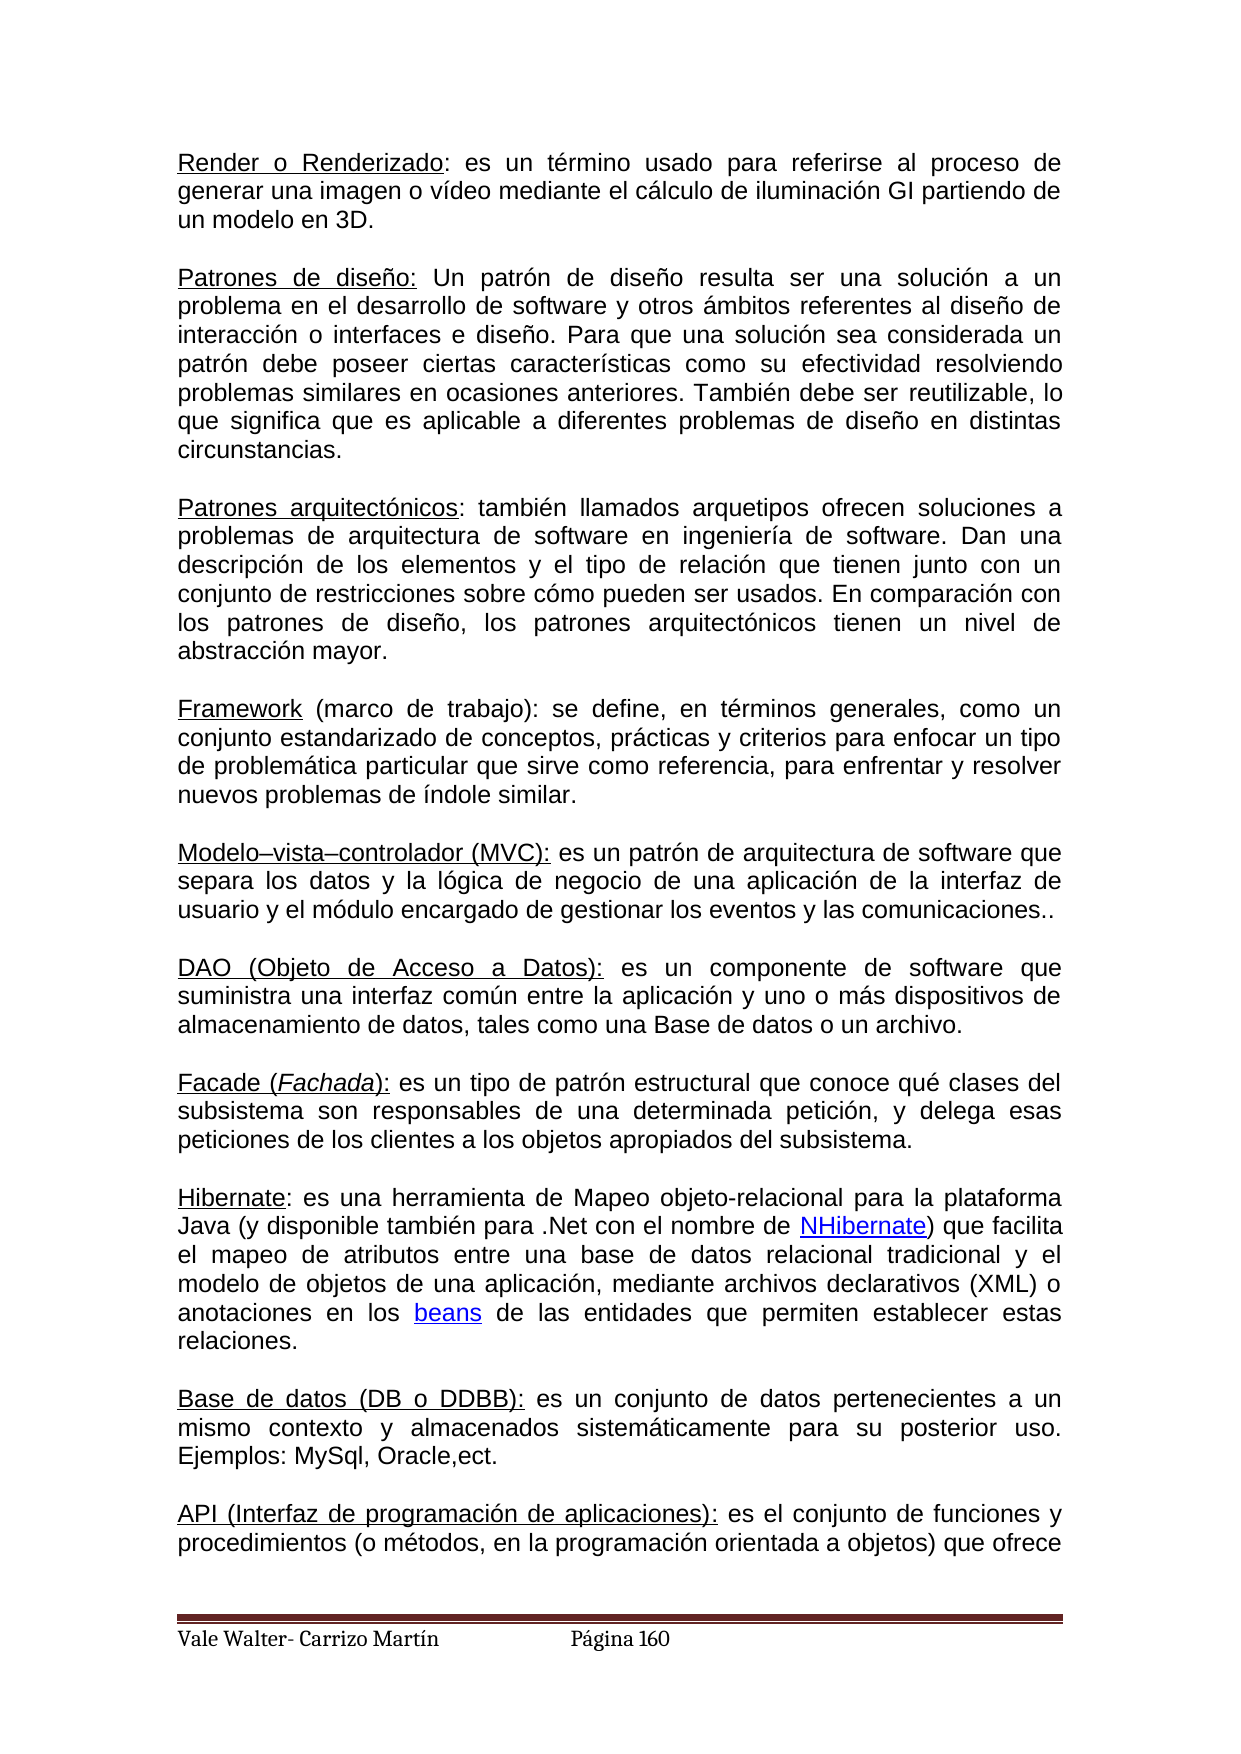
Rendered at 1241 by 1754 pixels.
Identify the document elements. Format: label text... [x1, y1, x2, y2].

text Render o Renderizado: es un término usado para referirse al proceso de generar una imagen o vídeo mediante el cálculo de iluminación GI partiendo de un modelo en 3D. [177, 148, 1063, 234]
text Modelo–vista–controlador (MVC): es un patrón de arquitectura de software que separa los datos y la lógica de negocio de una aplicación de la interfaz de usuario y el módulo encargado de gestionar los eventos y las comunicaciones.. [177, 838, 1063, 924]
text Patrones de diseño: Un patrón de diseño resulta ser una solución a un problema en el desarrollo de software y otros ámbitos referentes al diseño de interacción o interfaces e diseño. Para que una solución sea considerada un patrón debe poseer ciertas características como su efectividad resolviendo problemas similares en ocasiones anteriores. También debe ser reutilizable, lo que significa que es aplicable a diferentes problemas de diseño en distintas circunstancias. [177, 263, 1063, 464]
text Base de datos (DB o DDBB): es un conjunto de datos pertenecientes a un mismo contexto y almacenados sistemáticamente para su posterior uso. Ejemplos: MySql, Oracle,ect. [177, 1384, 1063, 1470]
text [177, 1499, 1063, 1556]
text Patrones arquitectónicos: también llamados arquetipos ofrecen soluciones a problemas de arquitectura de software en ingeniería de software. Dan una descripción de los elementos y el tipo de relación que tienen junto con un conjunto de restricciones sobre cómo pueden ser usados. En comparación con los patrones de diseño, los patrones arquitectónicos tienen un nivel de abstracción mayor. [177, 493, 1063, 665]
text Hibernate: es una herramienta de Mapeo objeto-relacional para la plataforma Java (y disponible también para .Net con el nombre de NHibernate) que facilita el mapeo de atributos entre una base de datos relacional tradicional y el modelo de objetos de una aplicación, mediante archivos declarativos (XML) o anotaciones en los beans de las entidades que permiten establecer estas relaciones. [177, 1183, 1063, 1355]
text Framework (marco de trabajo): se define, en términos generales, como un conjunto estandarizado de conceptos, prácticas y criterios para enfocar un tipo de problemática particular que sirve como referencia, para enfrentar y resolver nuevos problemas de índole similar. [177, 694, 1063, 809]
text DAO (Objeto de Acceso a Datos): es un componente de software que suministra una interfaz común entre la aplicación y uno o más dispositivos de almacenamiento de datos, tales como una Base de datos o un archivo. [177, 953, 1063, 1039]
text Facade (Fachada): es un tipo de patrón estructural que conoce qué clases del subsistema son responsables de una determinada petición, y delega esas peticiones de los clientes a los objetos apropiados del subsistema. [177, 1068, 1063, 1154]
